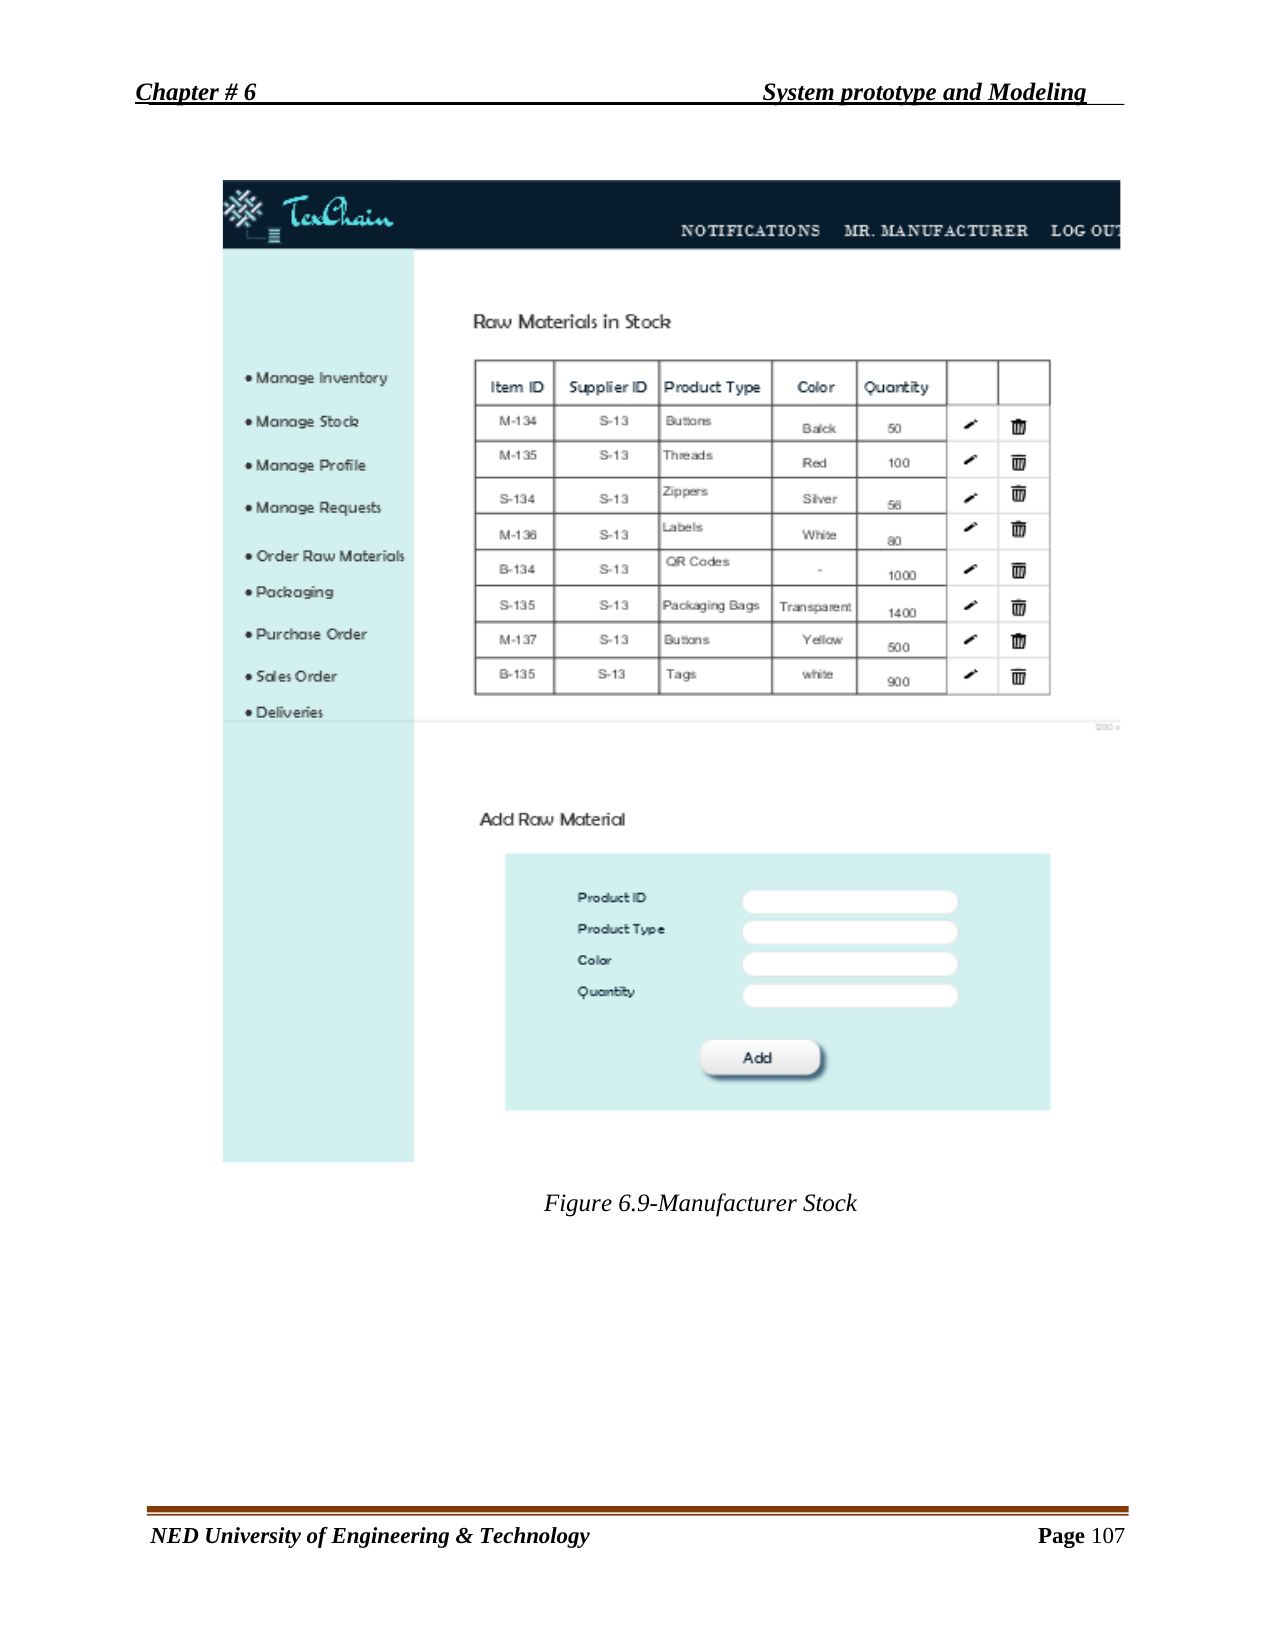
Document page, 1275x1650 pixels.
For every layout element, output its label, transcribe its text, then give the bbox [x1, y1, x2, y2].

text Figure 6.9-Manufacturer Stock [544, 1188, 1177, 1217]
picture [222, 180, 1121, 1162]
